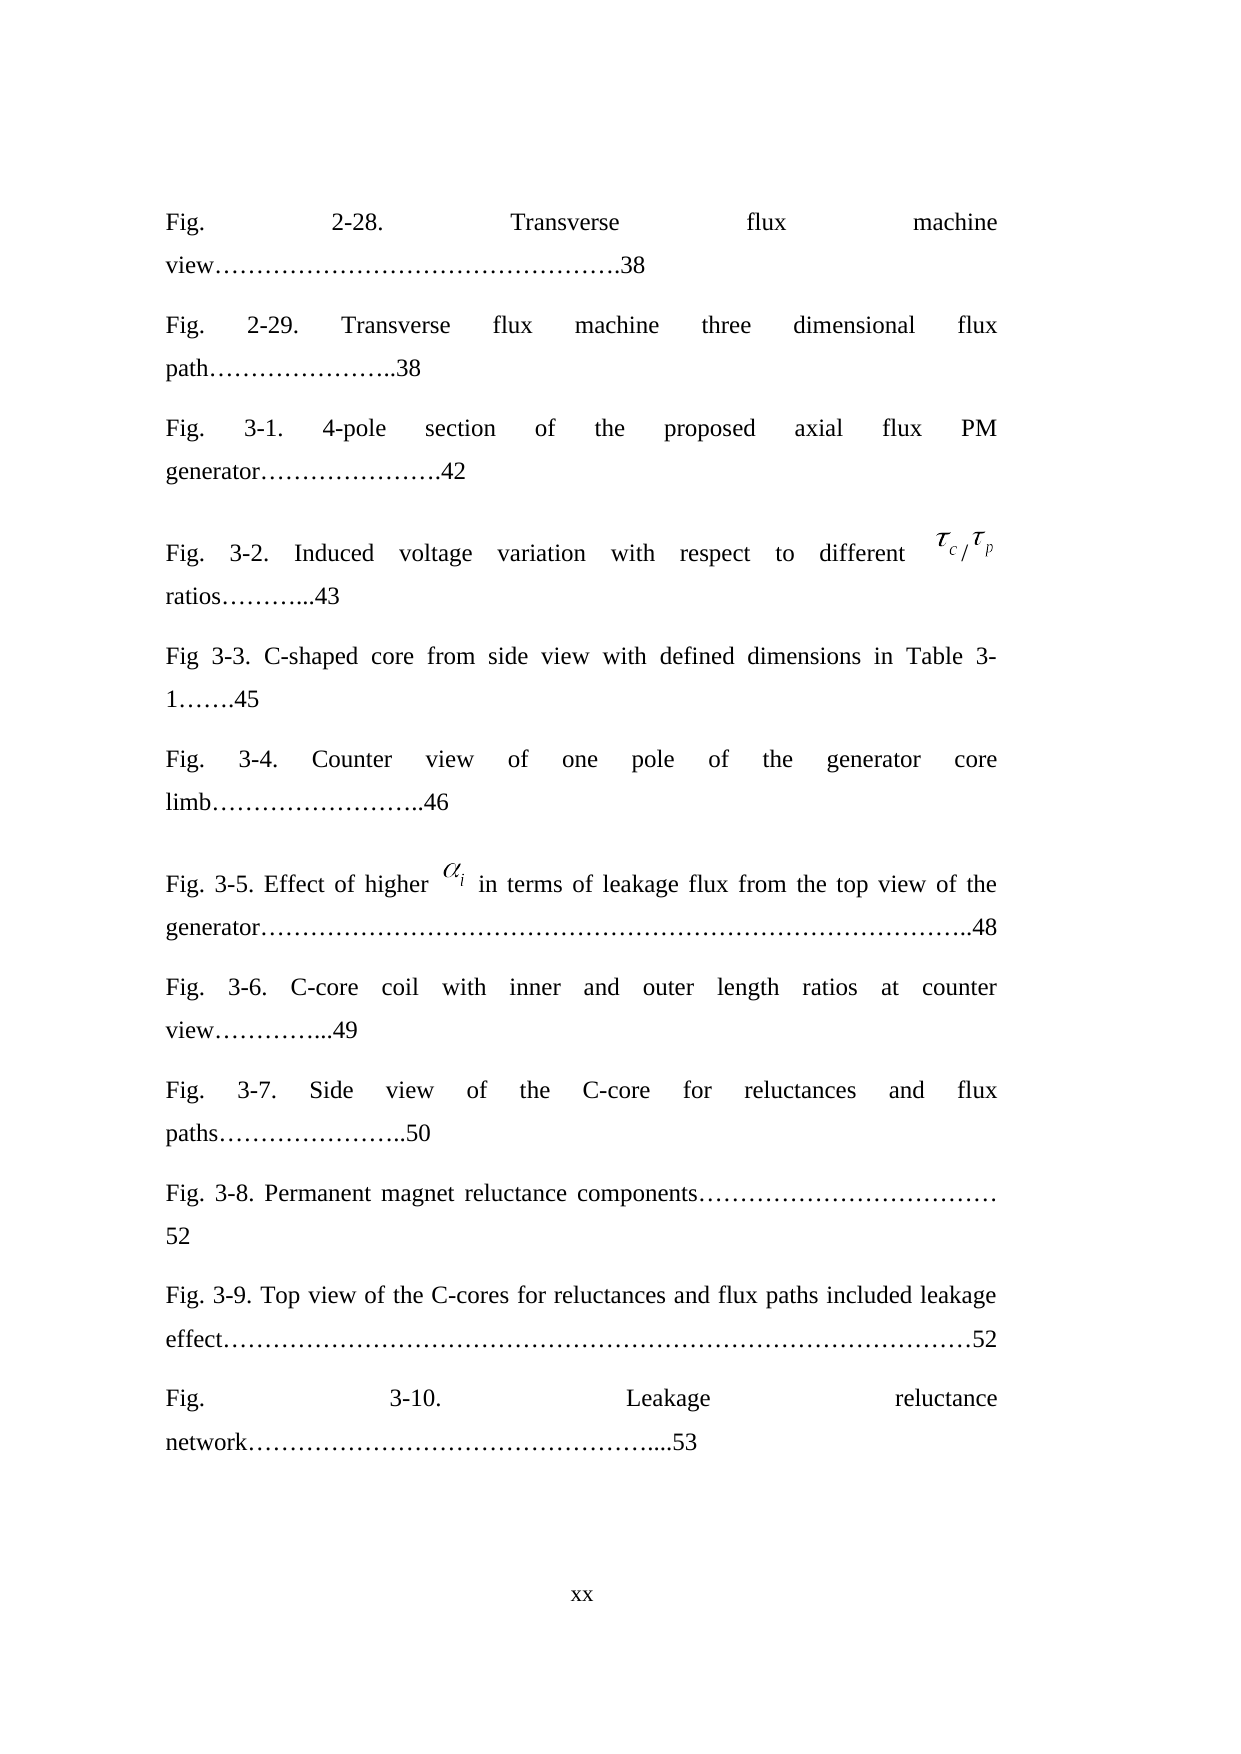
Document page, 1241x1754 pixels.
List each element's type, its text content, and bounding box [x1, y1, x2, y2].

text Fig. 3-8. Permanent magnet reluctance components………………………………52 [165, 1178, 998, 1249]
text Fig. 2-28. Transverse flux machine view………………………………………….38 [165, 207, 998, 279]
text Fig. 3-1. 4-pole section of the proposed axial flux PM generator………………….42 [165, 413, 998, 484]
text Fig. 3-2. Induced voltage variation with respect to different / ratios………...43 [165, 516, 998, 610]
text Fig. 3-7. Side view of the C-core for reluctances and flux paths…………………..50 [165, 1075, 998, 1147]
text Fig. 3-9. Top view of the C-cores for reluctances and flux paths included leakage effect………………………………………………………………………………52 [165, 1281, 998, 1352]
text Fig. 3-10. Leakage reluctance network…………………………………………....53 [165, 1383, 998, 1455]
text Fig. 3-6. C-core coil with inner and outer length ratios at counter view…………...49 [165, 972, 998, 1044]
text Fig. 3-5. Effect of higher in terms of leakage flux from the top view of the generator…………………………………………………………………………..48 [165, 847, 998, 941]
text Fig. 3-4. Counter view of one pole of the generator core limb……………………..46 [165, 744, 998, 816]
text Fig 3-3. C-shaped core from side view with defined dimensions in Table 3-1…….45 [165, 641, 998, 713]
text Fig. 2-29. Transverse flux machine three dimensional flux path…………………..38 [165, 310, 998, 382]
